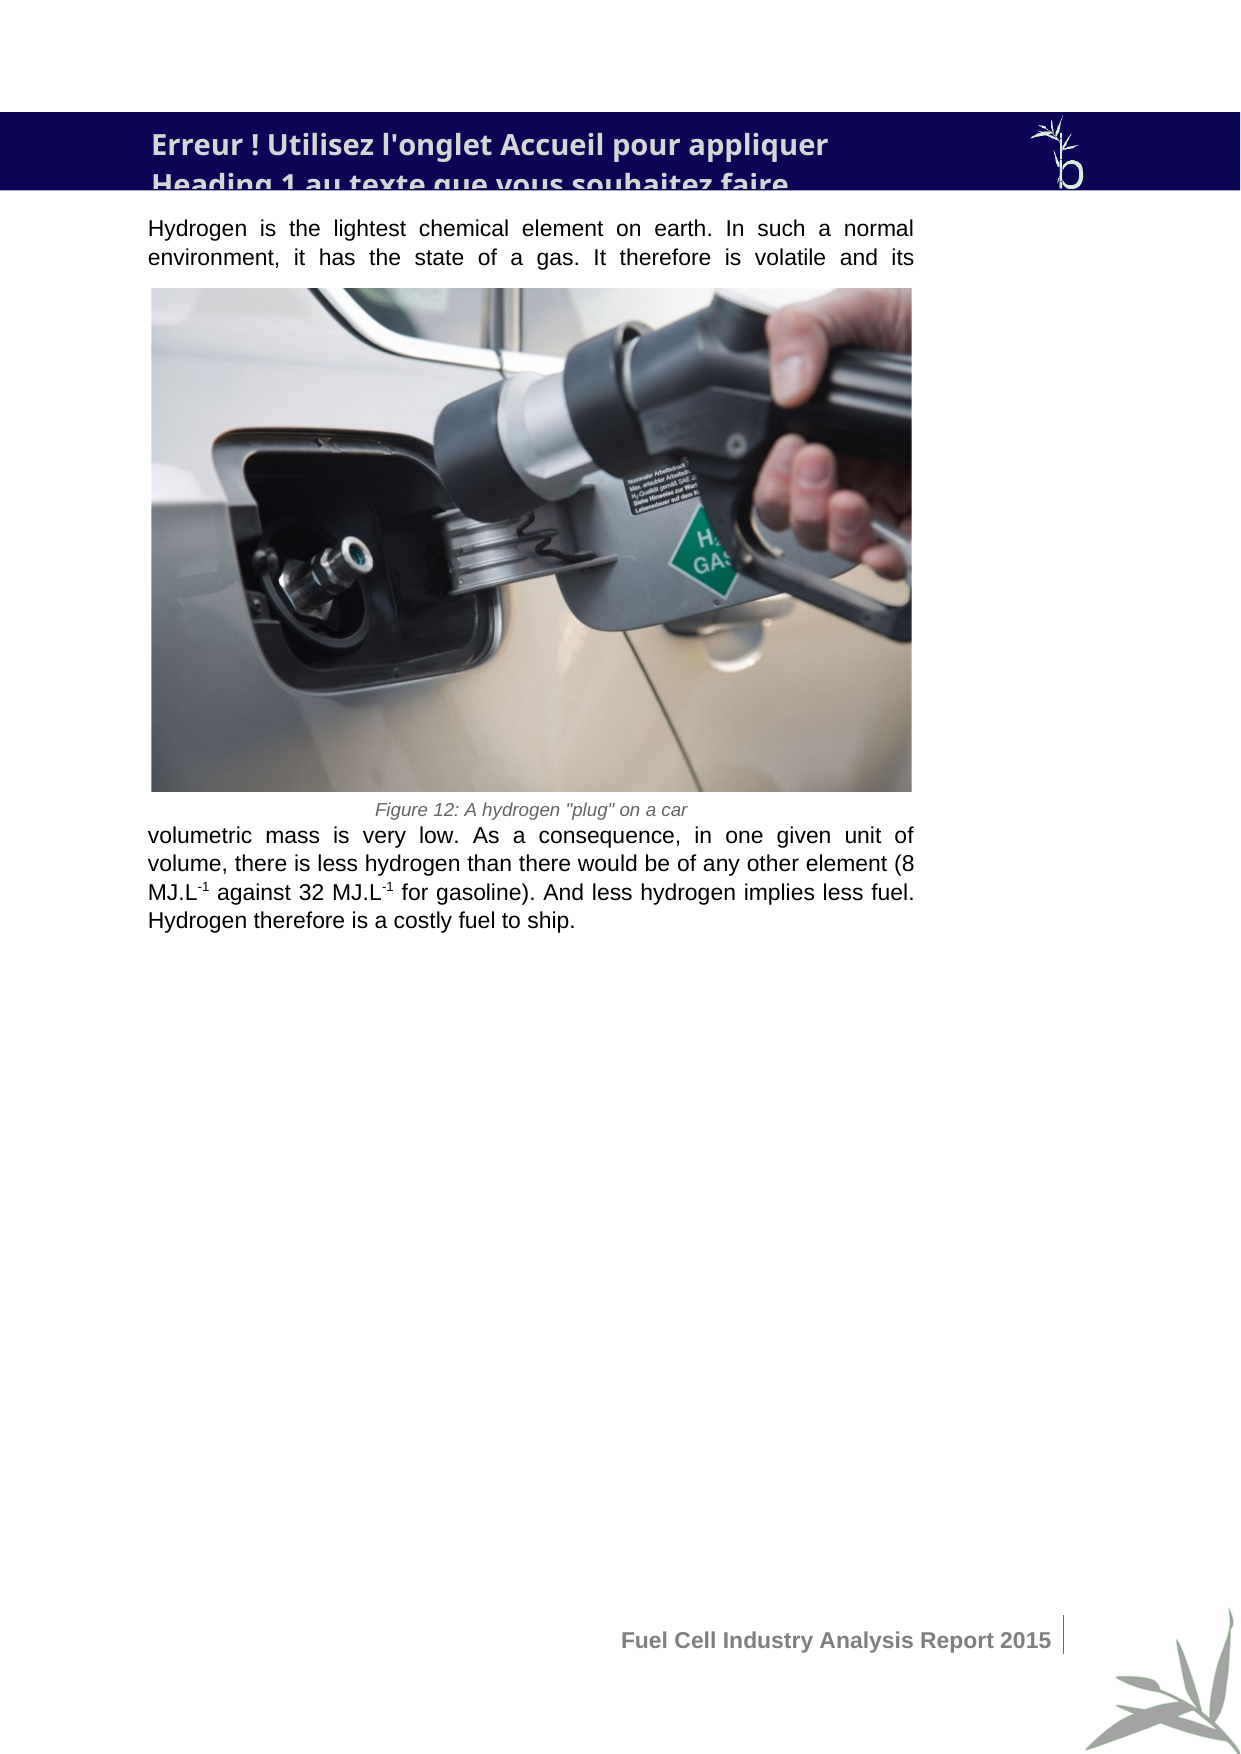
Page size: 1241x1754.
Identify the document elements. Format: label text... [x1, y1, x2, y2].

picture [1068, 1607, 1241, 1754]
picture [151, 288, 912, 792]
